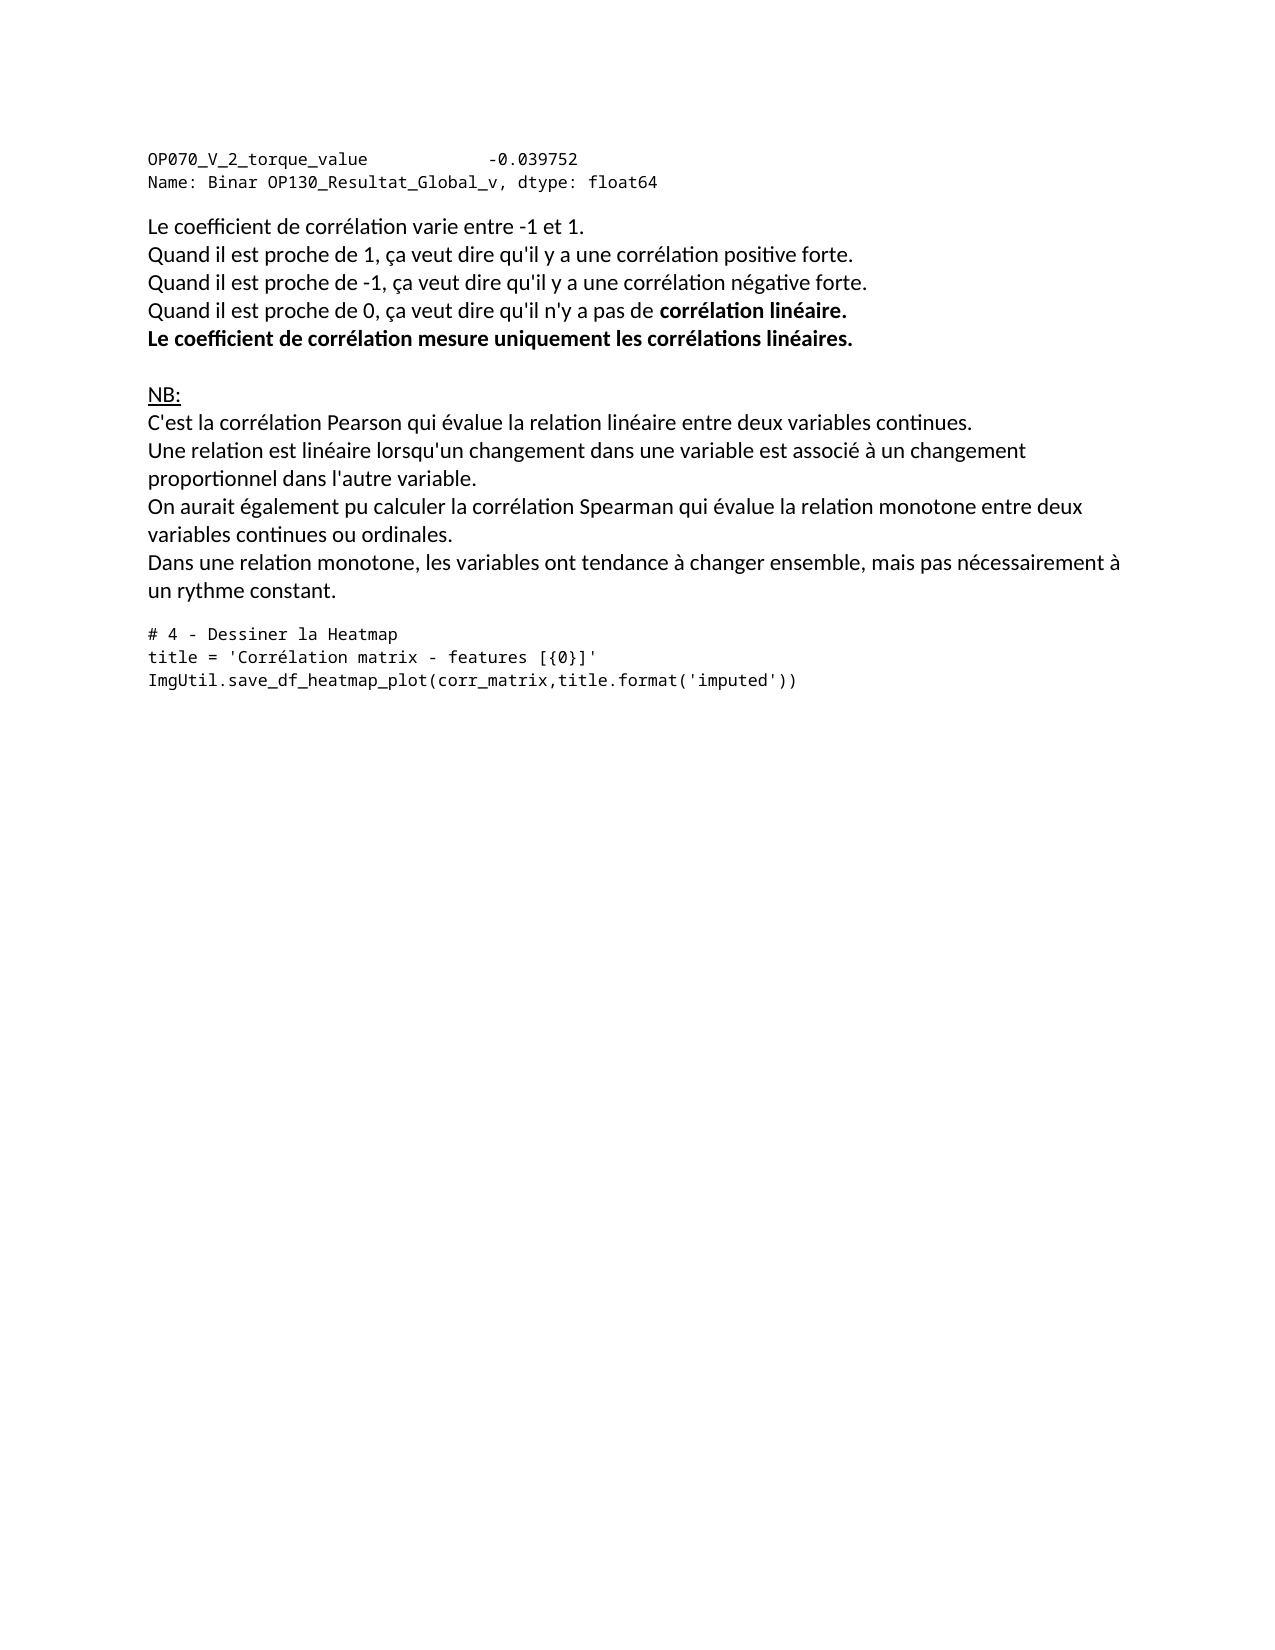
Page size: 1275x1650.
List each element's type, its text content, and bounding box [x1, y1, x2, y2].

text Le coefficient de corrélation varie entre -1 et 1. Quand il est proche de 1, ça veut dire qu'il y a une corrélation positive forte. Quand il est proche de -1, ça veut dire qu'il y a une corrélation négative forte. Quand il est proche de 0, ça veut dire qu'il n'y a pas de corrélation linéaire. Le coefficient de corrélation mesure uniquement les corrélations linéaires. NB: C'est la corrélation Pearson qui évalue la relation linéaire entre deux variables continues. Une relation est linéaire lorsqu'un changement dans une variable est associé à un changement proportionnel dans l'autre variable. On aurait également pu calculer la corrélation Spearman qui évalue la relation monotone entre deux variables continues ou ordinales. Dans une relation monotone, les variables ont tendance à changer ensemble, mais pas nécessairement à un rythme constant. [148, 212, 1127, 604]
text # 4 - Dessiner la Heatmap title = 'Corrélation matrix - features [{0}]' ImgUtil.save_df_heatmap_plot(corr_matrix,title.format('imputed')) [148, 623, 1127, 691]
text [148, 148, 1127, 193]
